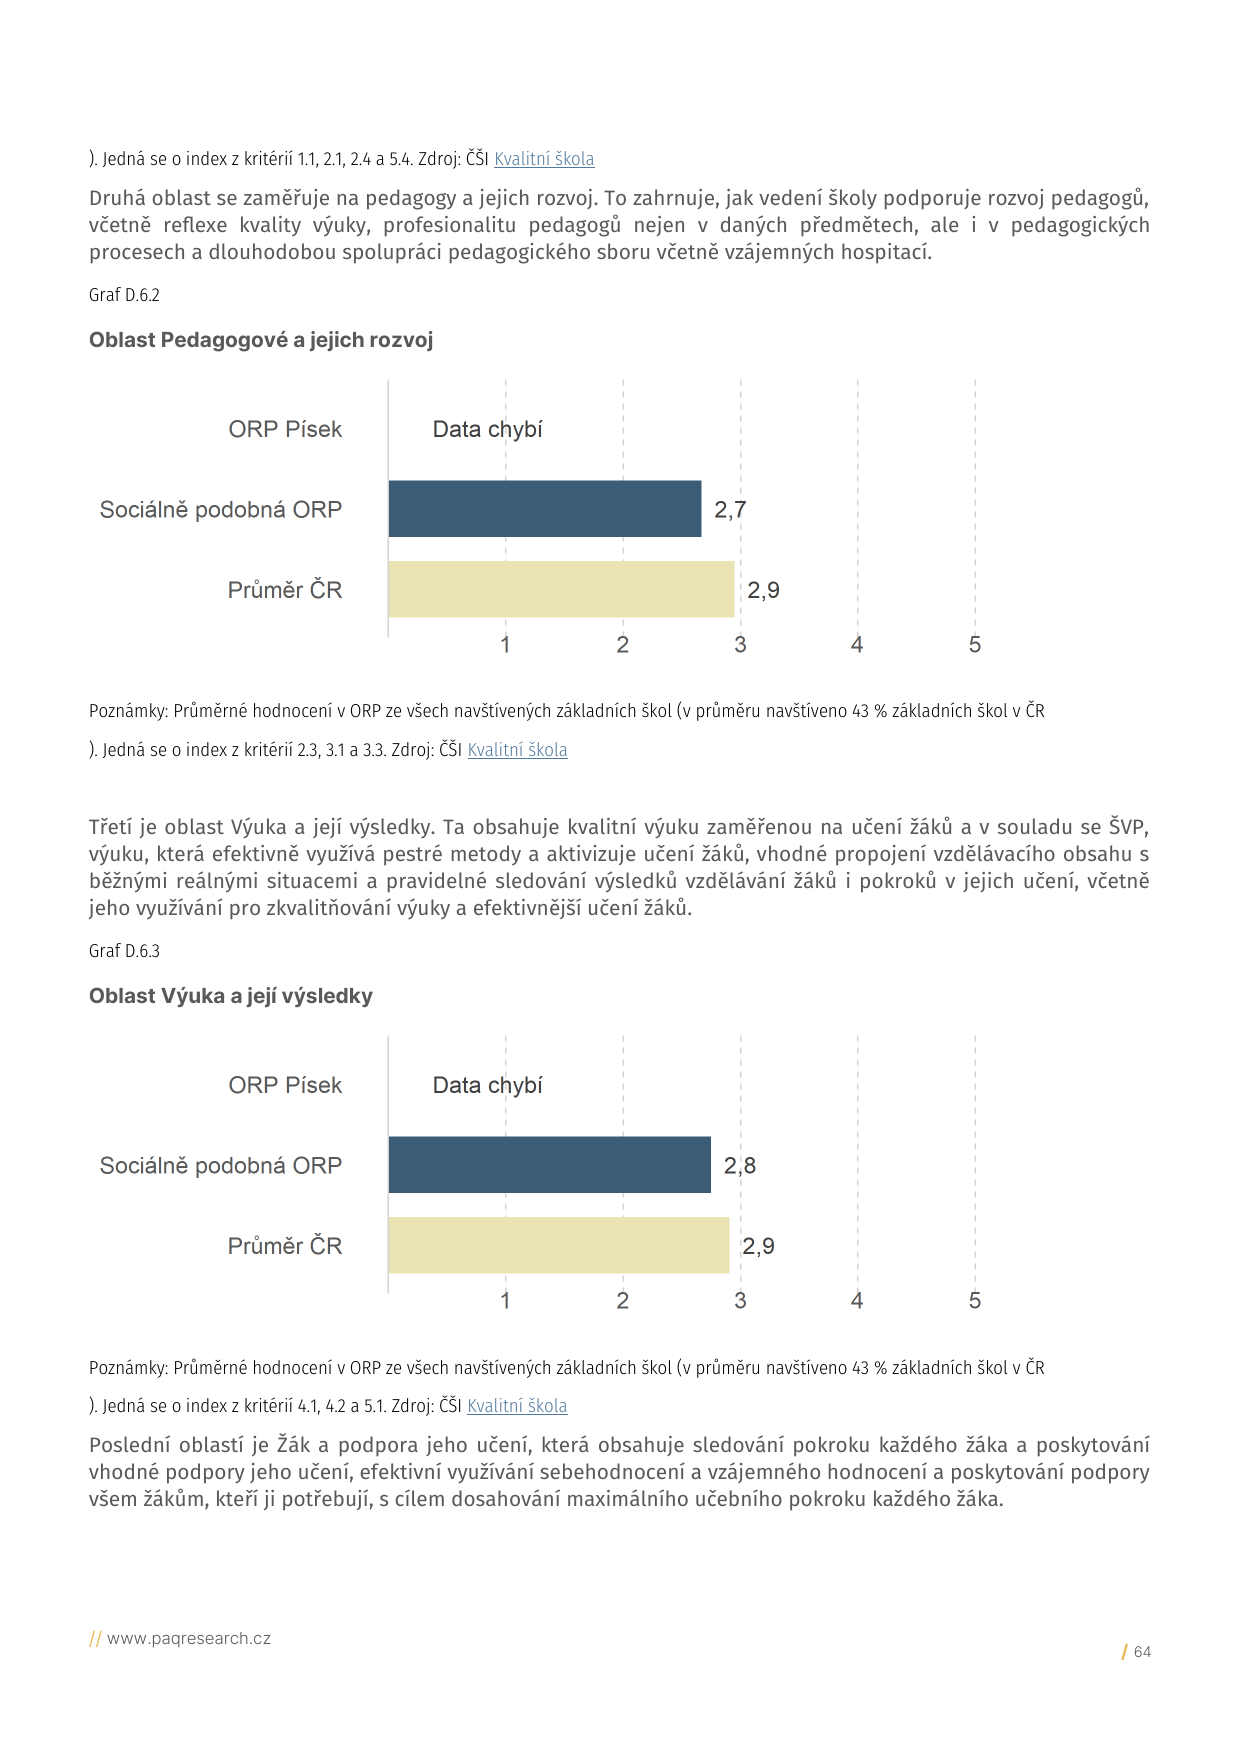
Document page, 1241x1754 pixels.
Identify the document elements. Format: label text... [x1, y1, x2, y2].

text Oblast Pedagogové a jejich rozvoj [89, 322, 1152, 352]
text Druhá oblast se zaměřuje na pedagogy a jejich rozvoj. To zahrnuje, jak vedení školy podporuje rozvoj pedagogů, včetně reflexe kvality výuky, profesionalitu pedagogů nejen v daných předmětech, ale i v pedagogických procesech a dlouhodobou spolupráci pedagogického sboru včetně vzájemných hospitací. [89, 186, 1152, 265]
text Graf D.6.2 [89, 284, 1152, 306]
text Poslední oblastí je Žák a podpora jeho učení, která obsahuje sledování pokroku každého žáka a poskytování vhodné podpory jeho učení, efektivní využívání sebehodnocení a vzájemného hodnocení a poskytování podpory všem žákům, kteří ji potřebují, s cílem dosahování maximálního učebního pokroku každého žáka. [89, 1433, 1152, 1512]
text Graf D.6.3 [89, 940, 1152, 962]
text ). Jedná se o index z kritérií 1.1, 2.1, 2.4 a 5.4. Zdroj: ČŠI Kvalitní škola [89, 148, 1152, 170]
text ). Jedná se o index z kritérií 2.3, 3.1 a 3.3. Zdroj: ČŠI Kvalitní škola [89, 739, 1152, 761]
text Poznámky: Průměrné hodnocení v ORP ze všech navštívených základních škol (v průměru navštíveno 43 % základních škol v ČR [89, 1357, 1152, 1379]
text Poznámky: Průměrné hodnocení v ORP ze všech navštívených základních škol (v průměru navštíveno 43 % základních škol v ČR [89, 700, 1152, 723]
text Třetí je oblast Výuka a její výsledky. Ta obsahuje kvalitní výuku zaměřenou na učení žáků a v souladu se ŠVP, výuku, která efektivně využívá pestré metody a aktivizuje učení žáků, vhodné propojení vzdělávacího obsahu s běžnými reálnými situacemi a pravidelné sledování výsledků vzdělávání žáků i pokroků v jejich učení, včetně jeho využívání pro zkvalitňování výuky a efektivnější učení žáků. [89, 815, 1152, 921]
picture [88, 352, 1139, 684]
picture [88, 1008, 1139, 1340]
text Oblast Výuka a její výsledky [89, 978, 1152, 1008]
text ). Jedná se o index z kritérií 4.1, 4.2 a 5.1. Zdroj: ČŠI Kvalitní škola [89, 1395, 1152, 1417]
